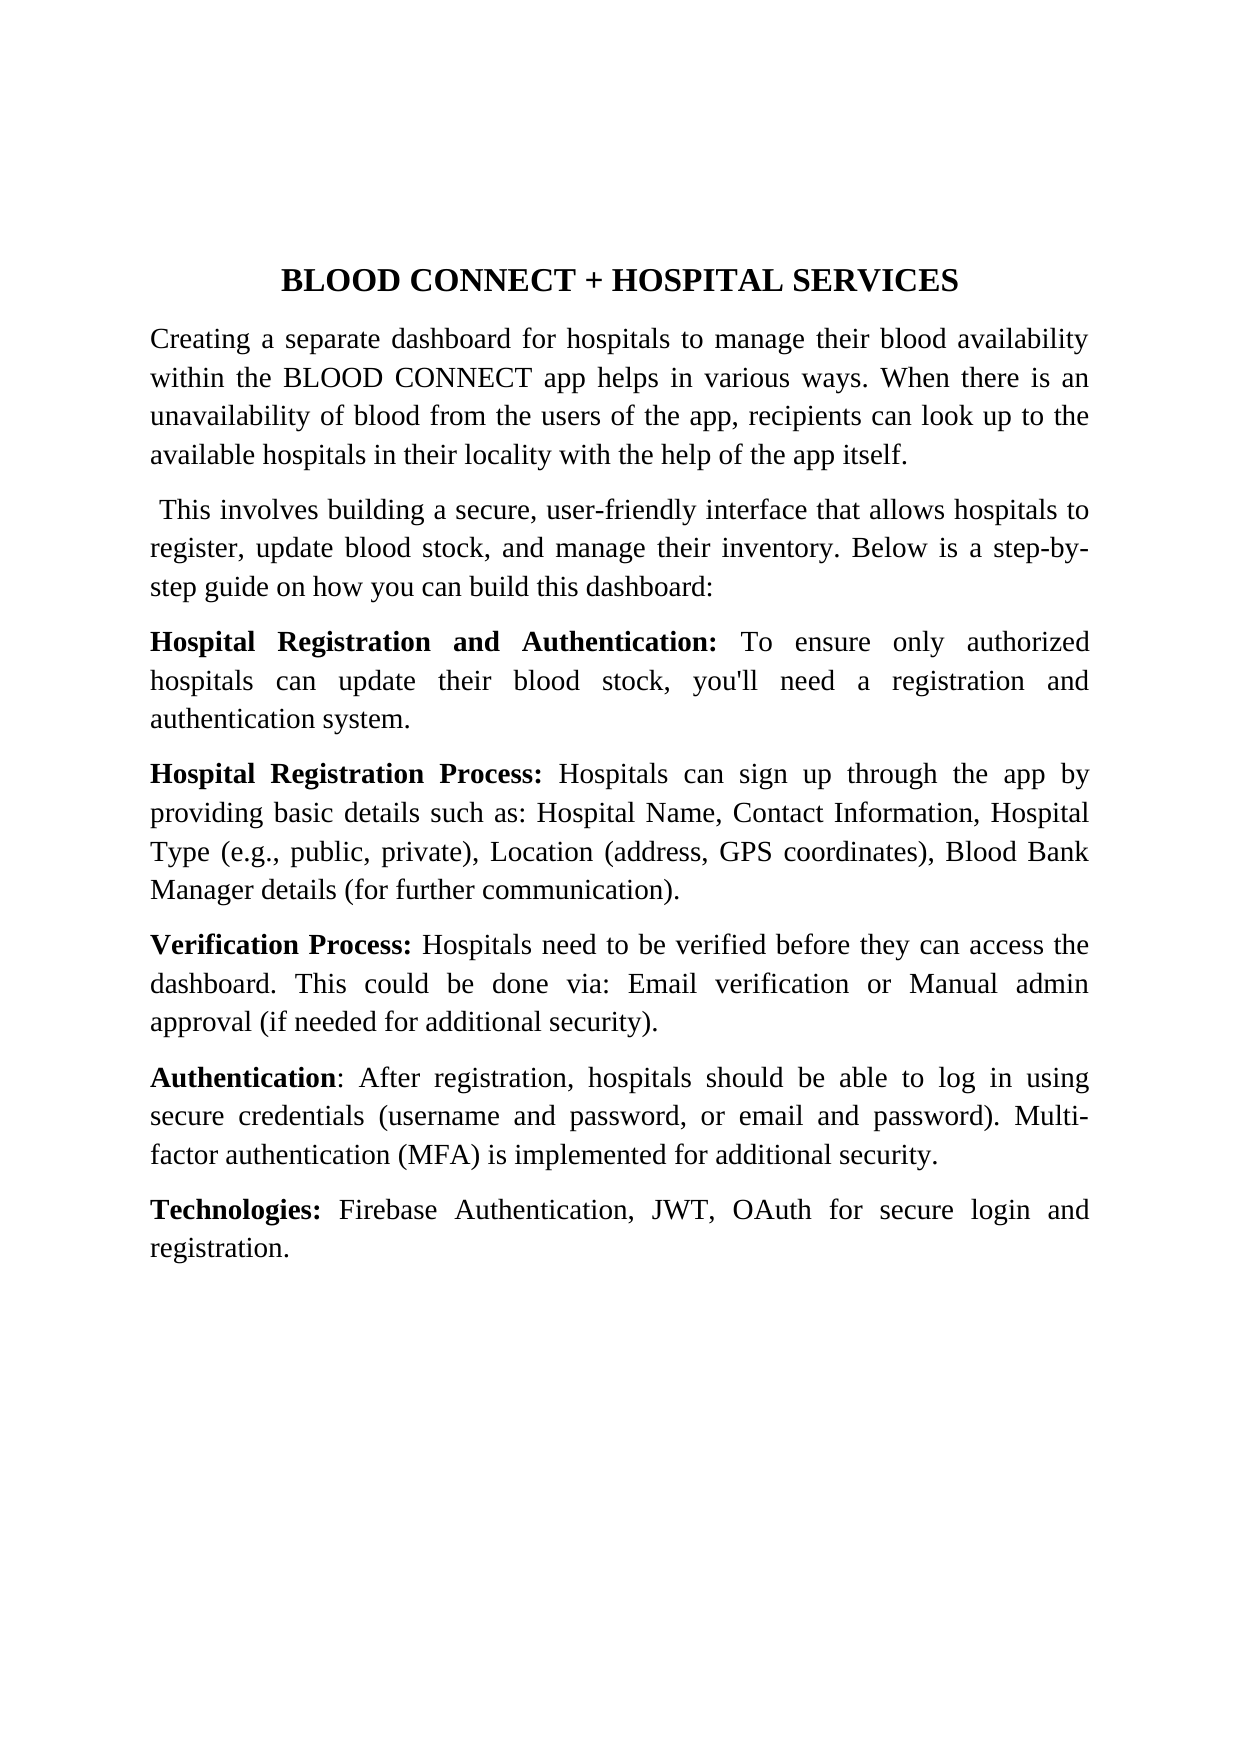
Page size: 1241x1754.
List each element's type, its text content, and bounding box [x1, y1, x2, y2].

text Verification Process: Hospitals need to be verified before they can access the dashboard. This could be done via: Email verification or Manual admin approval (if needed for additional security). [150, 927, 1090, 1038]
text Technologies: Firebase Authentication, JWT, OAuth for secure login and registration. [150, 1192, 1090, 1264]
text BLOOD CONNECT + HOSPITAL SERVICES [150, 260, 1090, 299]
text Creating a separate dashboard for hospitals to manage their blood availability within the BLOOD CONNECT app helps in various ways. When there is an unavailability of blood from the users of the app, recipients can look up to the available hospitals in their locality with the help of the app itself. [150, 321, 1090, 470]
text Authentication: After registration, hospitals should be able to log in using secure credentials (username and password, or email and password). Multi-factor authentication (MFA) is implemented for additional security. [150, 1060, 1090, 1170]
text Hospital Registration and Authentication: To ensure only authorized hospitals can update their blood stock, you'll need a registration and authentication system. [150, 624, 1090, 735]
text Hospital Registration Process: Hospitals can sign up through the app by providing basic details such as: Hospital Name, Contact Information, Hospital Type (e.g., public, private), Location (address, GPS coordinates), Blood Bank Manager details (for further communication). [150, 757, 1090, 906]
text This involves building a secure, user-friendly interface that allows hospitals to register, update blood stock, and manage their inventory. Below is a step-by-step guide on how you can build this dashboard: [150, 492, 1090, 603]
